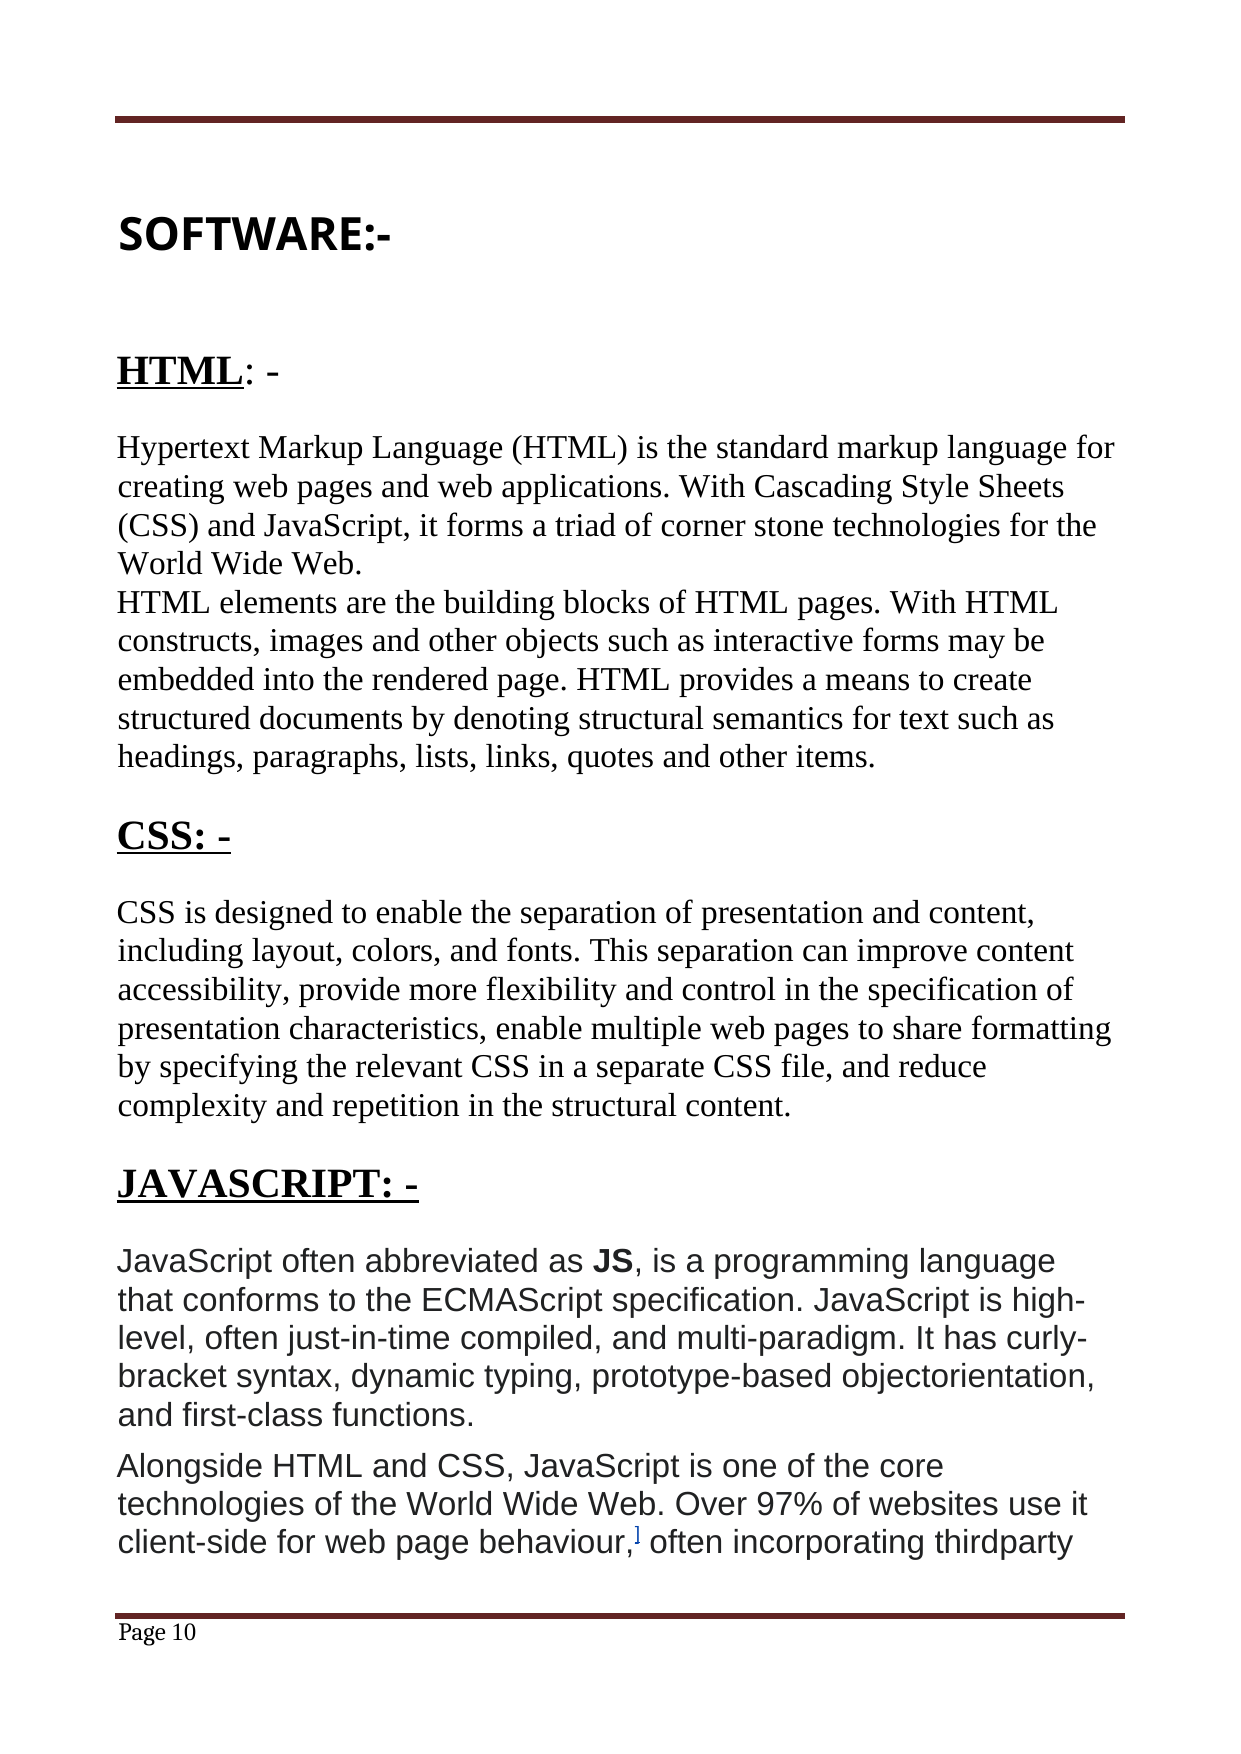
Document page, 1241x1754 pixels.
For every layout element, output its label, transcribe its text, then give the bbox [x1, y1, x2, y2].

text Hypertext Markup Language (HTML) is the standard markup language for creating web pages and web applications. With Cascading Style Sheets (CSS) and JavaScript, it forms a triad of corner stone technologies for the World Wide Web. [116, 427, 1128, 582]
text CSS is designed to enable the separation of presentation and content, including layout, colors, and fonts. This separation can improve content accessibility, provide more flexibility and control in the specification of presentation characteristics, enable multiple web pages to share formatting by specifying the relevant CSS in a separate CSS file, and reduce complexity and repetition in the structural content. [116, 892, 1128, 1124]
text HTML elements are the building blocks of HTML pages. With HTML constructs, images and other objects such as interactive forms may be embedded into the rendered page. HTML provides a means to create structured documents by denoting structural semantics for text such as headings, paragraphs, lists, links, quotes and other items. [116, 582, 1128, 775]
subtitle CSS: - [116, 810, 1128, 858]
text SOFTWARE:- [118, 202, 1128, 264]
subtitle JAVASCRIPT: - [116, 1159, 1128, 1207]
text JavaScript often abbreviated as JS, is a programming language that conforms to the ECMAScript specification. JavaScript is high-level, often just-in-time compiled, and multi-paradigm. It has curly-bracket syntax, dynamic typing, prototype-based objectorientation, and first-class functions. [116, 1241, 1118, 1433]
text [116, 1446, 1109, 1561]
subtitle HTML: - [116, 346, 1128, 393]
